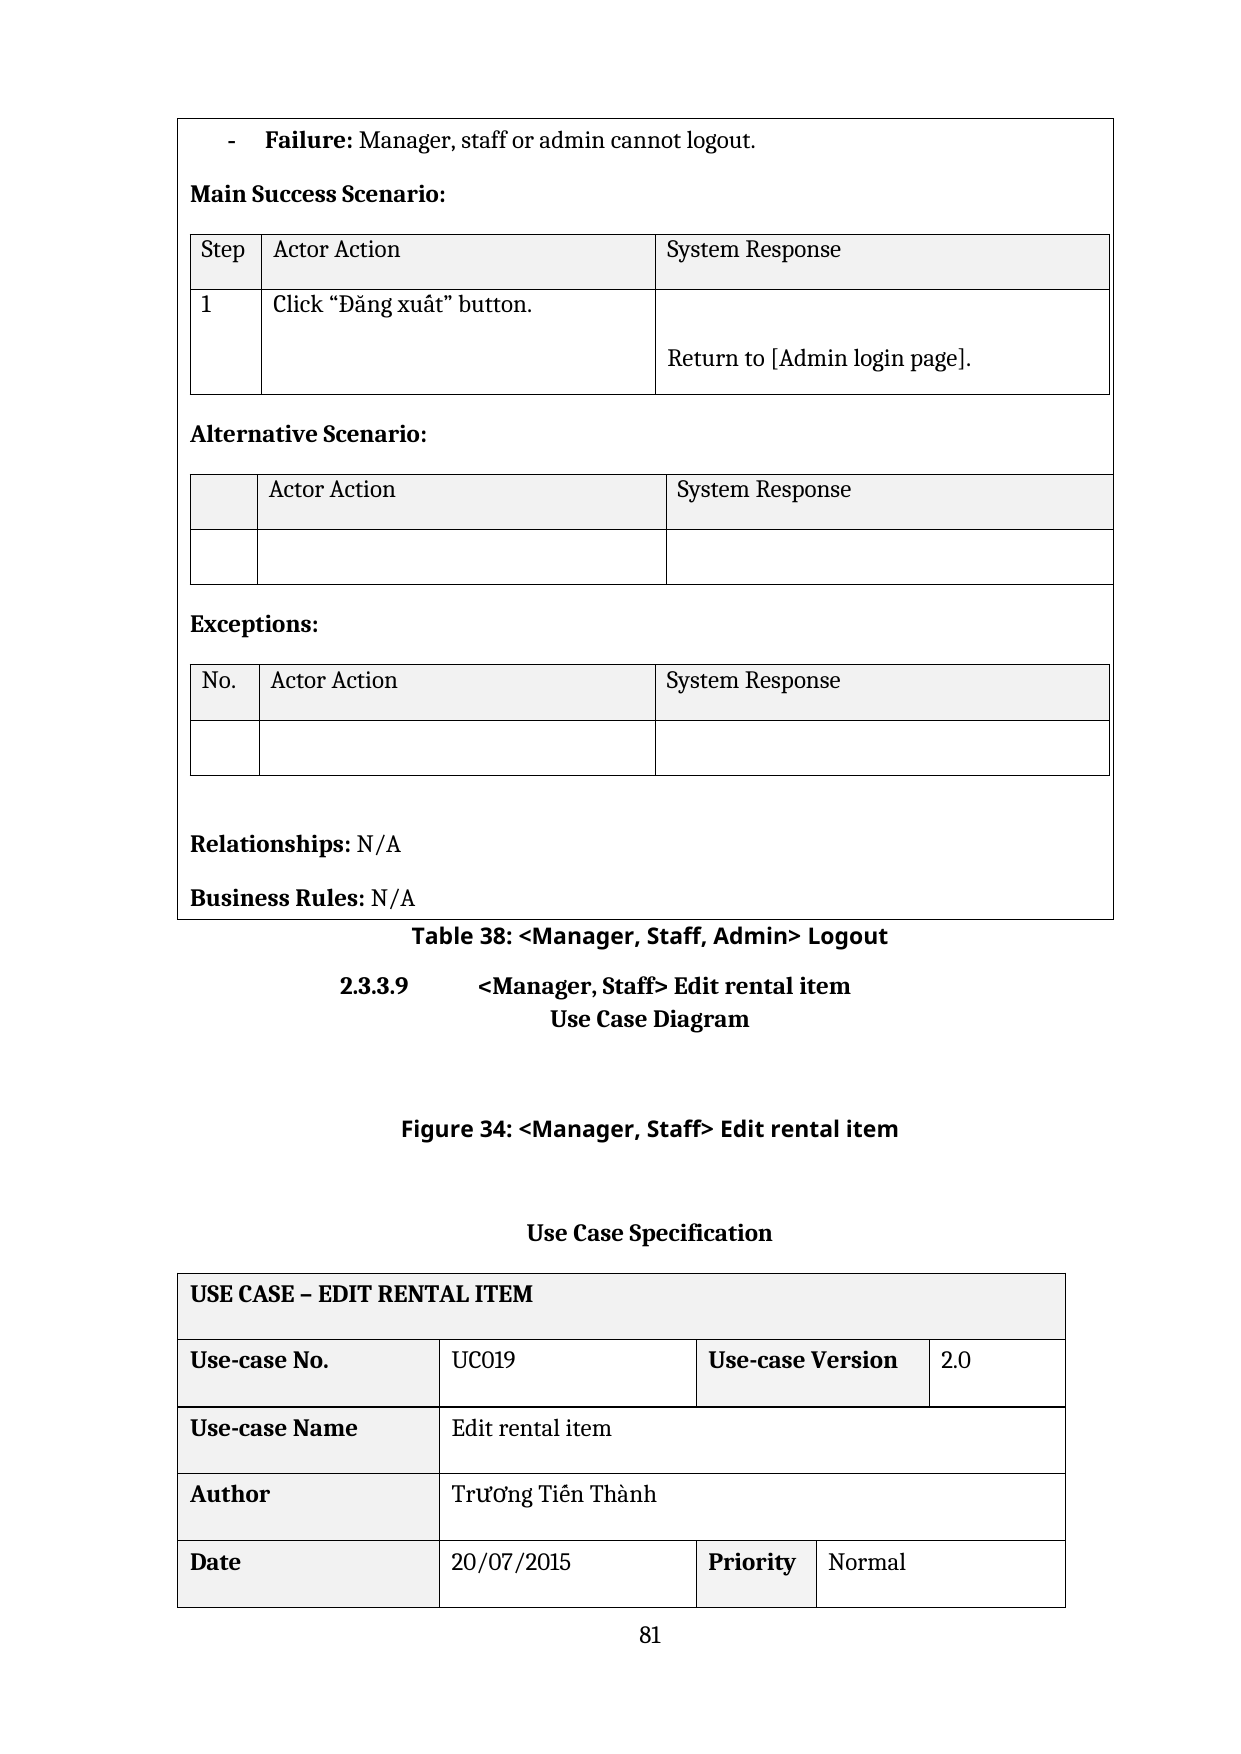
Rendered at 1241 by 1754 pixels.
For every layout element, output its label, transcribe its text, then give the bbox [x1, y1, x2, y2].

table_cell Use-case Name [178, 1408, 439, 1473]
table_cell Priority [697, 1541, 816, 1607]
table_cell Edit rental item [440, 1408, 1065, 1473]
table_cell Normal [817, 1541, 1065, 1607]
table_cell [178, 119, 1113, 919]
text Use Case Specification [177, 1218, 1122, 1247]
table_cell UC019 [440, 1340, 696, 1406]
table_cell Author [178, 1474, 439, 1540]
table_cell 20/07/2015 [440, 1541, 696, 1607]
table_cell Use-case No. [178, 1340, 439, 1406]
table_cell 2.0 [930, 1340, 1065, 1406]
table_header USE CASE – EDIT RENTAL ITEM [178, 1274, 1065, 1339]
table_cell Use-case Version [697, 1340, 929, 1406]
table_cell Trương Tiến Thành [440, 1474, 1065, 1540]
text Use Case Diagram [177, 1005, 1122, 1034]
table_cell Date [178, 1541, 439, 1607]
subtitle <Manager, Staff> Edit rental item [340, 972, 1122, 1001]
